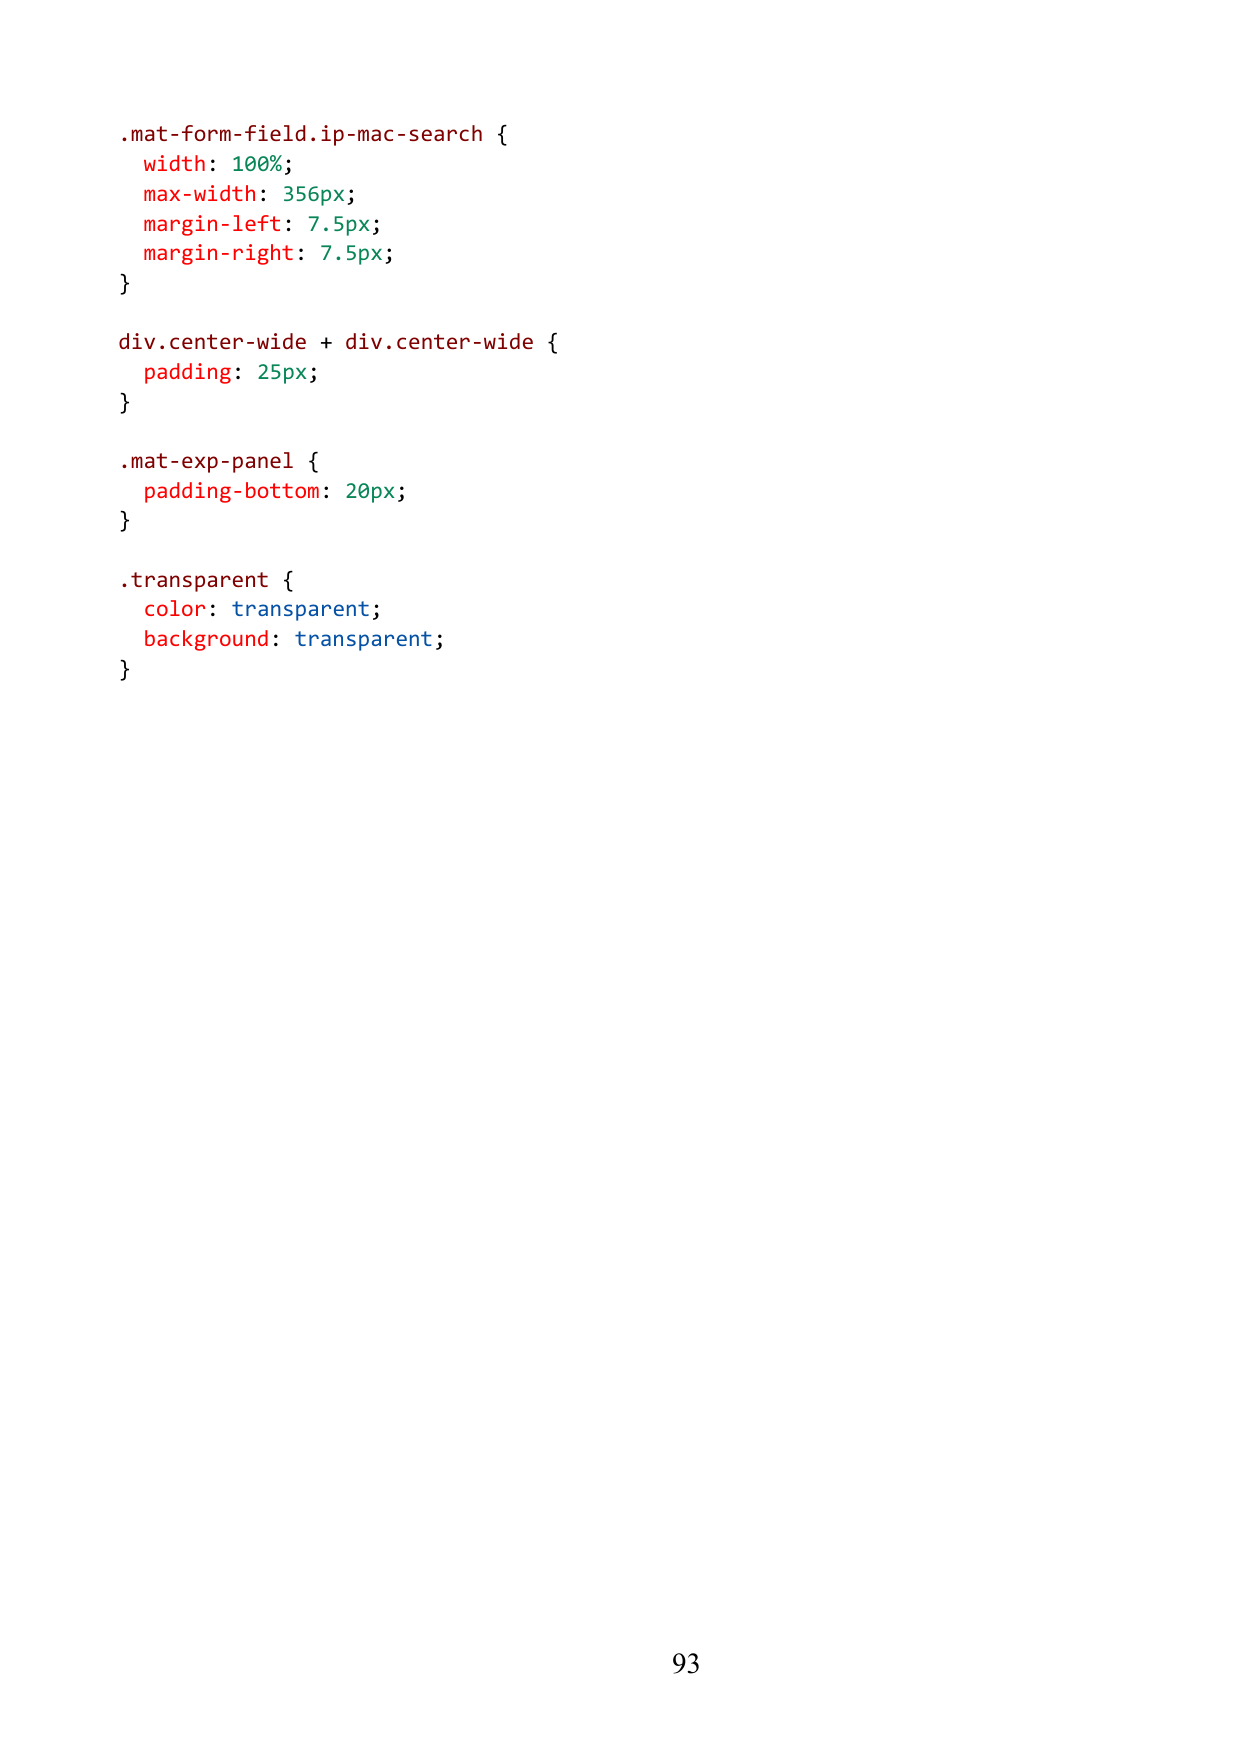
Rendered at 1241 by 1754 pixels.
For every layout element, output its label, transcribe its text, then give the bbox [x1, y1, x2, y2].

text div.center-wide + div.center-wide { [118, 326, 1181, 356]
text width: 100%; [118, 148, 1181, 177]
text } [118, 385, 1181, 415]
text margin-left: 7.5px; [118, 207, 1181, 237]
text padding-bottom: 20px; [118, 474, 1181, 504]
text max-width: 356px; [118, 177, 1181, 207]
text padding: 25px; [118, 356, 1181, 385]
text } [118, 652, 1181, 682]
text } [118, 504, 1181, 534]
text color: transparent; [118, 593, 1181, 623]
text .transparent { [118, 563, 1181, 593]
text .mat-exp-panel { [118, 445, 1181, 474]
text margin-right: 7.5px; [118, 237, 1181, 267]
text background: transparent; [118, 623, 1181, 652]
text .mat-form-field.ip-mac-search { [118, 118, 1181, 148]
text } [118, 267, 1181, 296]
